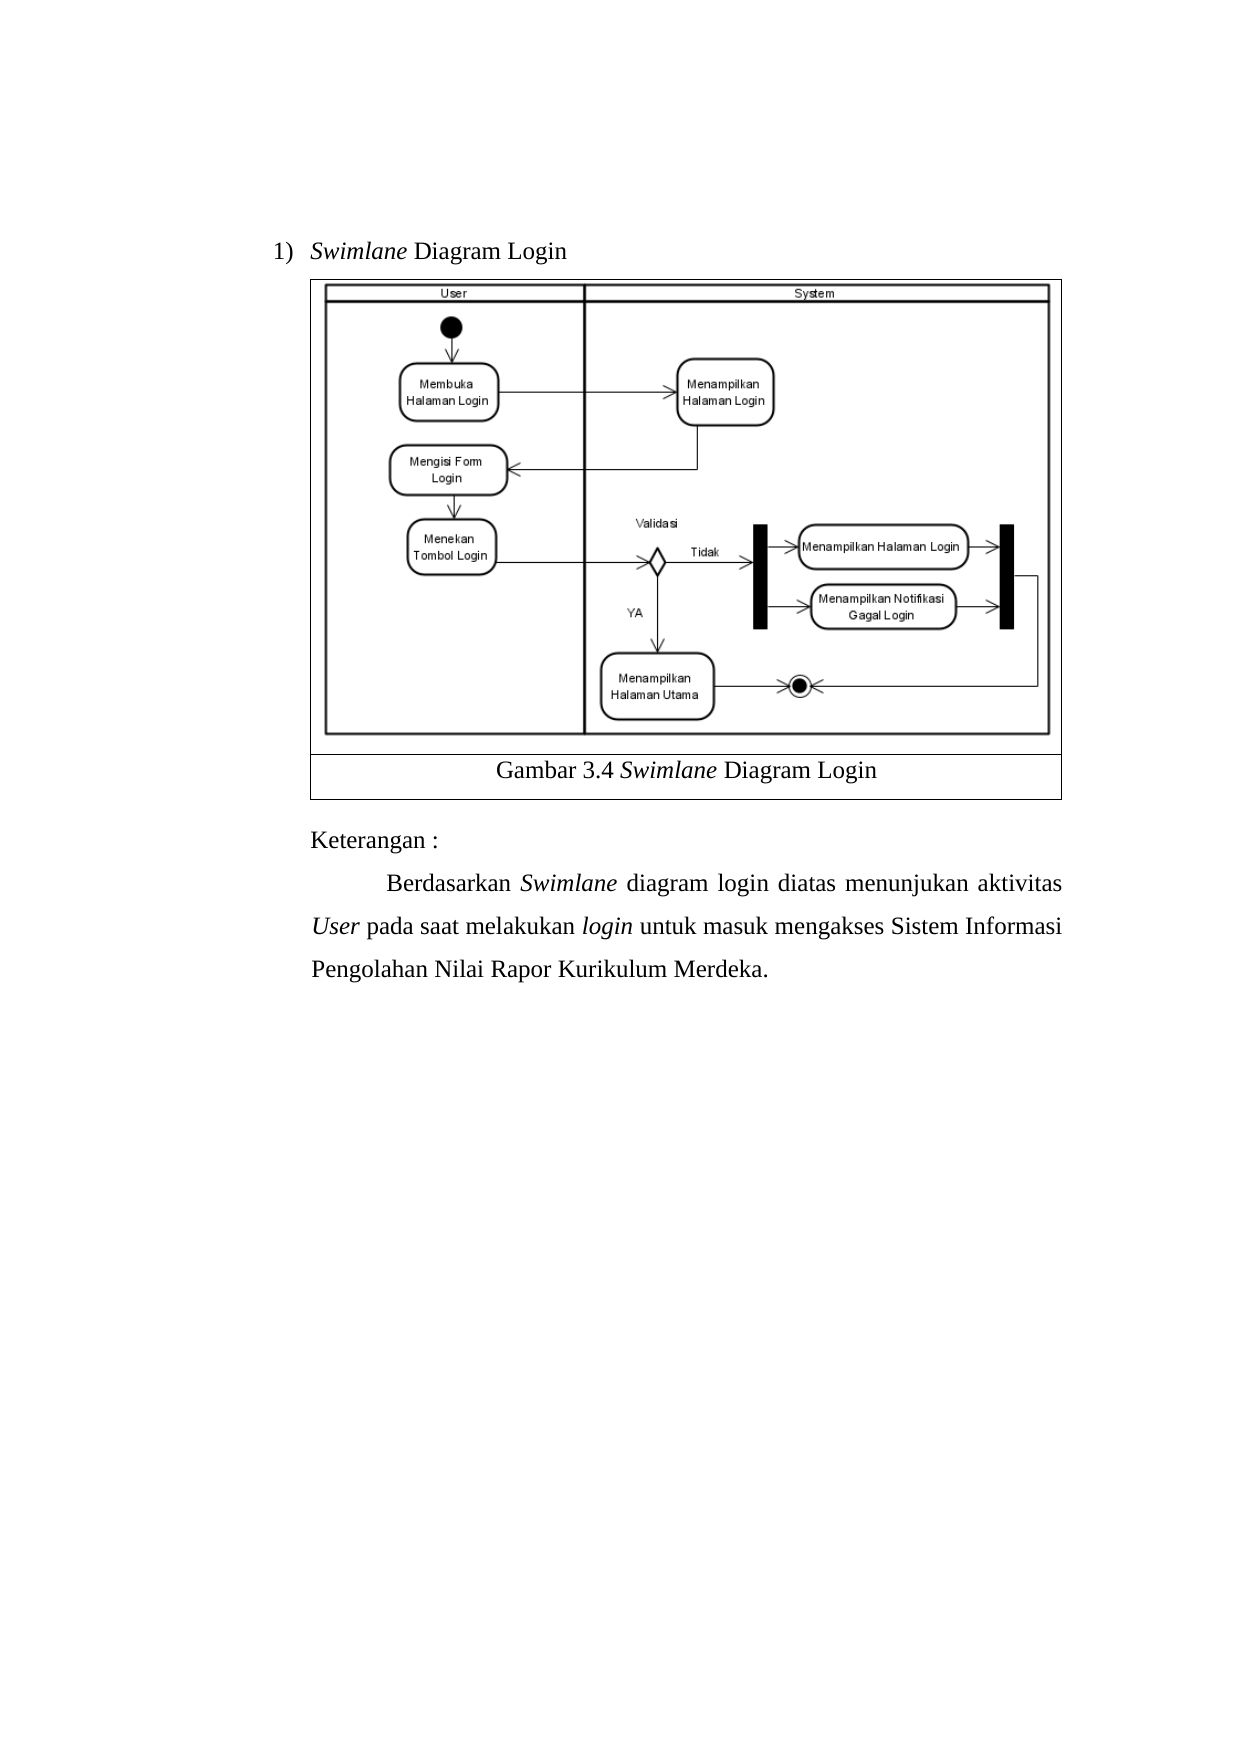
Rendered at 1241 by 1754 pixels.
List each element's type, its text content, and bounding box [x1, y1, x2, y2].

table_header [311, 280, 1061, 754]
picture [321, 280, 1055, 740]
list Keterangan : [310, 825, 1063, 854]
table_cell Gambar 3.4 Swimlane Diagram Login [311, 755, 1061, 799]
list Berdasarkan Swimlane diagram login diatas menunjukan aktivitas User pada saat melakukan login untuk masuk mengakses Sistem Informasi Pengolahan Nilai Rapor Kurikulum Merdeka. [311, 868, 1063, 983]
list Swimlane Diagram Login [273, 236, 1063, 265]
